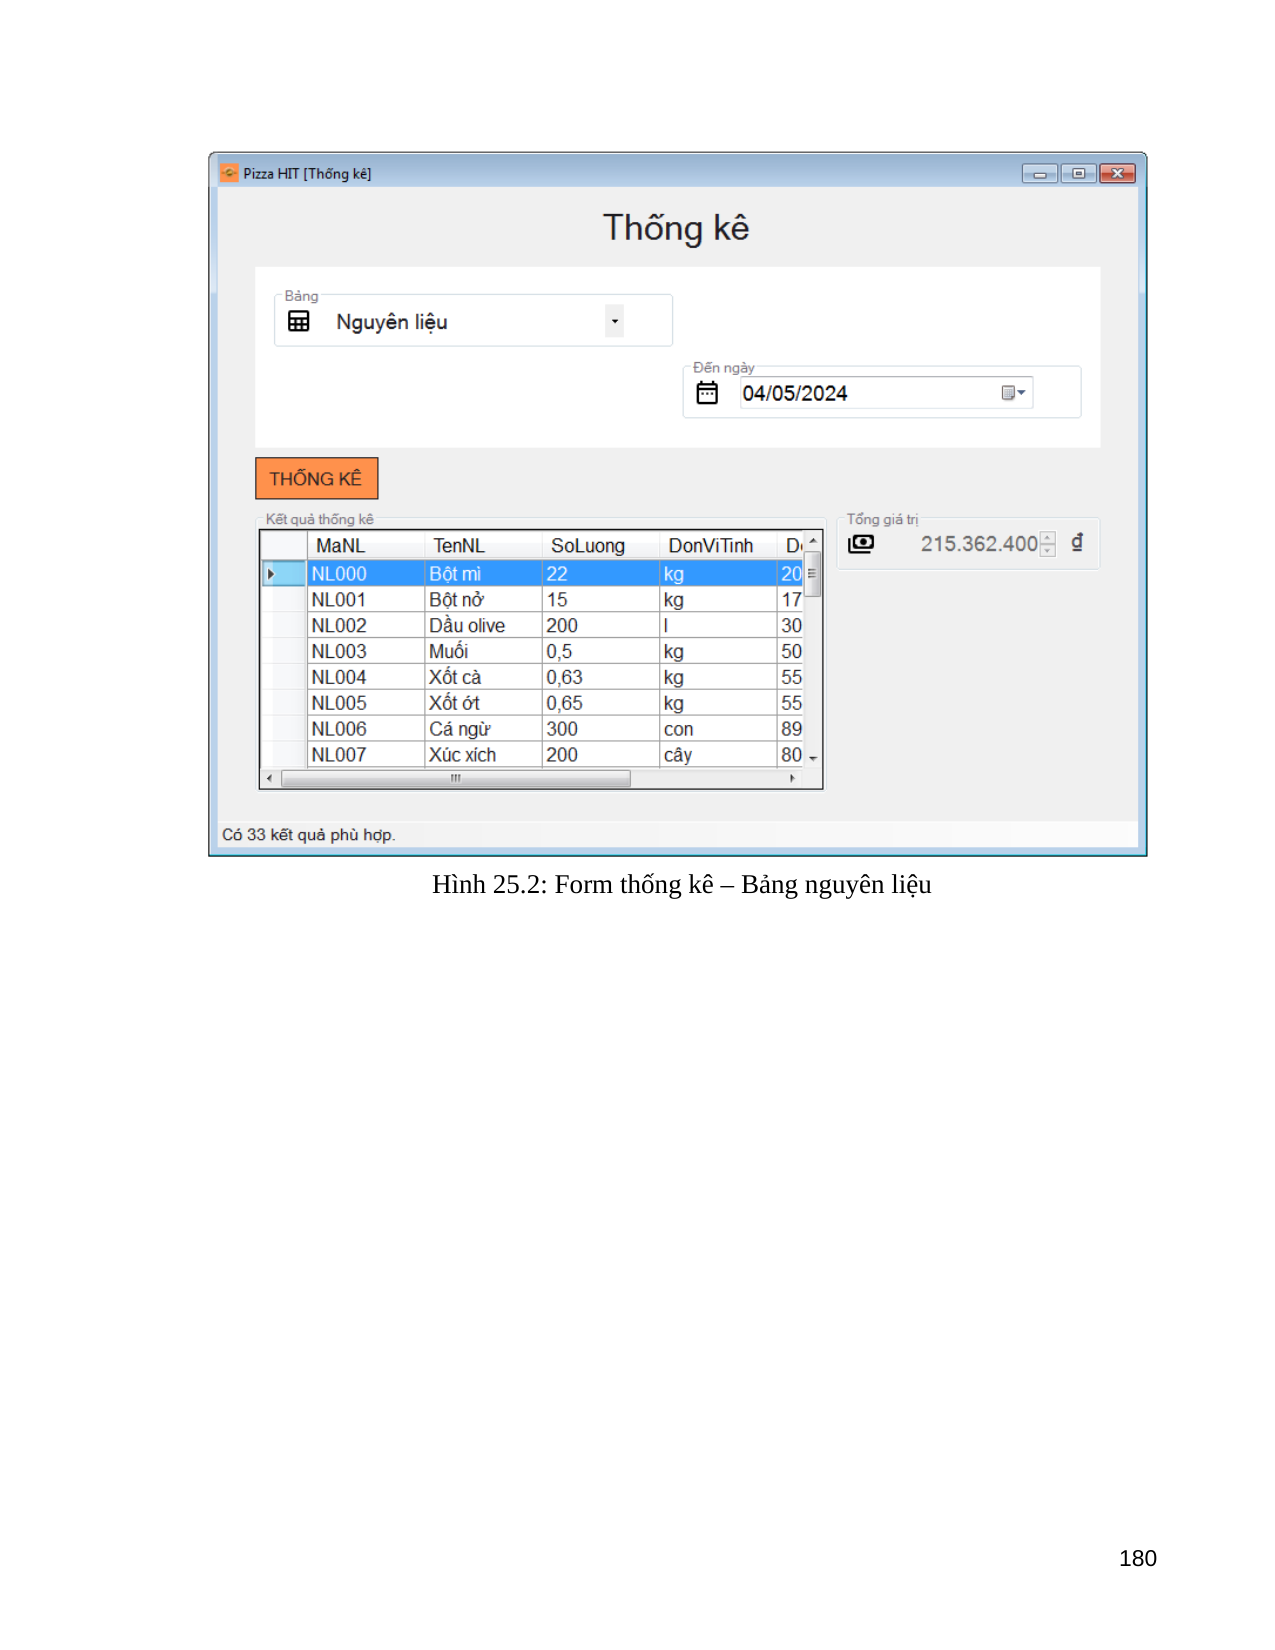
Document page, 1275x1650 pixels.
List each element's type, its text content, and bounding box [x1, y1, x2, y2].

text Hình 25.2: Form thống kê – Bảng nguyên liệu [207, 868, 1157, 899]
picture [206, 147, 1157, 865]
